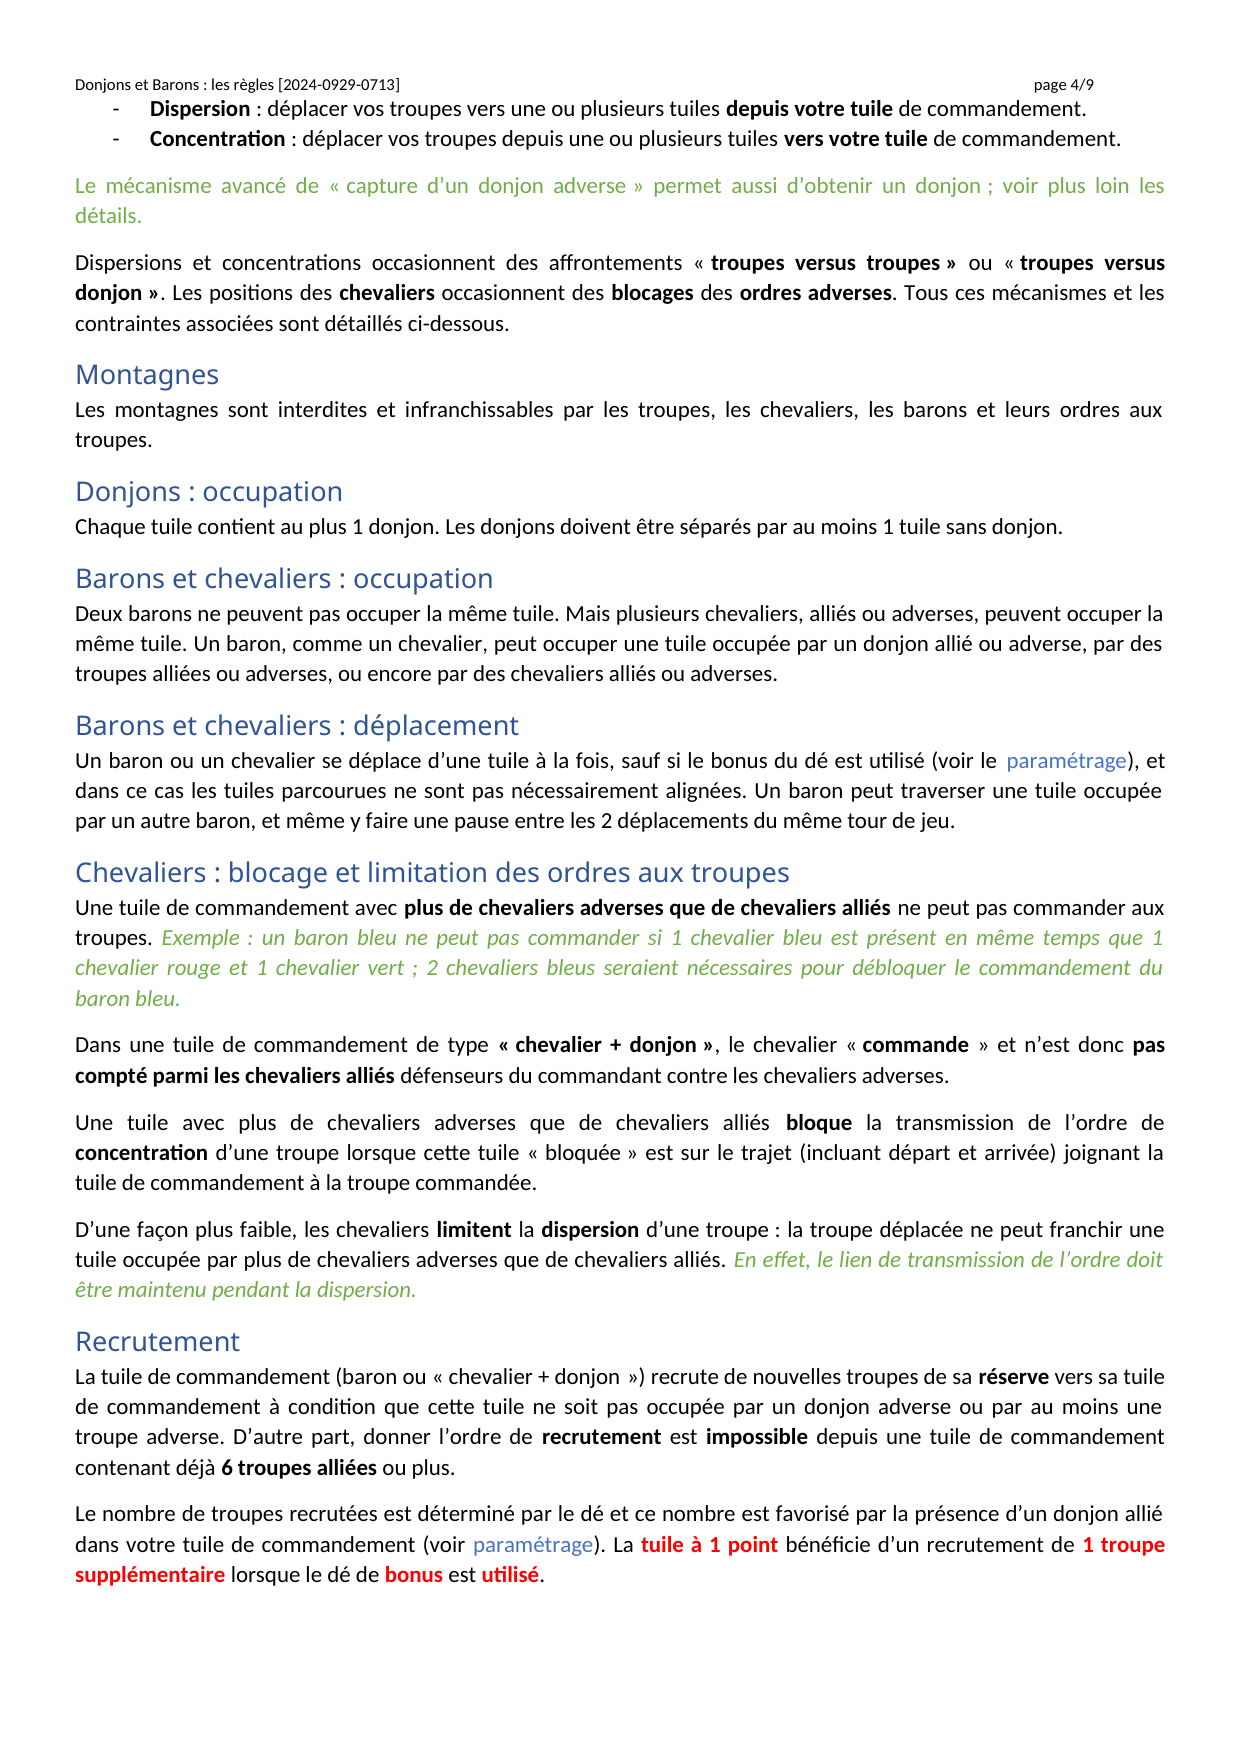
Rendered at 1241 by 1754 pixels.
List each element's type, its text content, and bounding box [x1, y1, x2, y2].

subtitle Montagnes [75, 356, 1165, 392]
list Concentration : déplacer vos troupes depuis une ou plusieurs tuiles vers votre tuile de commandement. [112, 124, 1165, 152]
text Le mécanisme avancé de « capture d’un donjon adverse » permet aussi d’obtenir un donjon ; voir plus loin les détails. [75, 171, 1165, 229]
subtitle Barons et chevaliers : occupation [75, 559, 1165, 596]
text Une tuile avec plus de chevaliers adverses que de chevaliers alliés bloque la transmission de l’ordre de concentration d’une troupe lorsque cette tuile « bloquée » est sur le trajet (incluant départ et arrivée) joignant la tuile de commandement à la troupe commandée. [75, 1108, 1165, 1196]
text Deux barons ne peuvent pas occuper la même tuile. Mais plusieurs chevaliers, alliés ou adverses, peuvent occuper la même tuile. Un baron, comme un chevalier, peut occuper une tuile occupée par un donjon allié ou adverse, par des troupes alliées ou adverses, ou encore par des chevaliers alliés ou adverses. [75, 599, 1165, 687]
text Les montagnes sont interdites et infranchissables par les troupes, les chevaliers, les barons et leurs ordres aux troupes. [75, 395, 1165, 453]
subtitle Chevaliers : blocage et limitation des ordres aux troupes [75, 853, 1165, 890]
text La tuile de commandement (baron ou « chevalier + donjon ») recrute de nouvelles troupes de sa réserve vers sa tuile de commandement à condition que cette tuile ne soit pas occupée par un donjon adverse ou par au moins une troupe adverse. D’autre part, donner l’ordre de recrutement est impossible depuis une tuile de commandement contenant déjà 6 troupes alliées ou plus. [75, 1362, 1165, 1481]
list Dispersion : déplacer vos troupes vers une ou plusieurs tuiles depuis votre tuile de commandement. [112, 94, 1165, 122]
text D’une façon plus faible, les chevaliers limitent la dispersion d’une troupe : la troupe déplacée ne peut franchir une tuile occupée par plus de chevaliers adverses que de chevaliers alliés. En effet, le lien de transmission de l’ordre doit être maintenu pendant la dispersion. [75, 1215, 1165, 1303]
text Chaque tuile contient au plus 1 donjon. Les donjons doivent être séparés par au moins 1 tuile sans donjon. [75, 512, 1165, 540]
subtitle Donjons : occupation [75, 472, 1165, 509]
text Le nombre de troupes recrutées est déterminé par le dé et ce nombre est favorisé par la présence d’un donjon allié dans votre tuile de commandement (voir paramétrage). La tuile à 1 point bénéficie d’un recrutement de 1 troupe supplémentaire lorsque le dé de bonus est utilisé. [75, 1499, 1165, 1588]
text Un baron ou un chevalier se déplace d’une tuile à la fois, sauf si le bonus du dé est utilisé (voir le paramétrage), et dans ce cas les tuiles parcourues ne sont pas nécessairement alignées. Un baron peut traverser une tuile occupée par un autre baron, et même y faire une pause entre les 2 déplacements du même tour de jeu. [75, 746, 1165, 834]
text Dans une tuile de commandement de type « chevalier + donjon », le chevalier « commande » et n’est donc pas compté parmi les chevaliers alliés défenseurs du commandant contre les chevaliers adverses. [75, 1031, 1165, 1089]
subtitle Barons et chevaliers : déplacement [75, 706, 1165, 743]
text Dispersions et concentrations occasionnent des affrontements « troupes versus troupes » ou « troupes versus donjon ». Les positions des chevaliers occasionnent des blocages des ordres adverses. Tous ces mécanismes et les contraintes associées sont détaillés ci-dessous. [75, 248, 1165, 337]
subtitle Recrutement [75, 1322, 1165, 1359]
text Une tuile de commandement avec plus de chevaliers adverses que de chevaliers alliés ne peut pas commander aux troupes. Exemple : un baron bleu ne peut pas commander si 1 chevalier bleu est présent en même temps que 1 chevalier rouge et 1 chevalier vert ; 2 chevaliers bleus seraient nécessaires pour débloquer le commandement du baron bleu. [75, 893, 1165, 1012]
